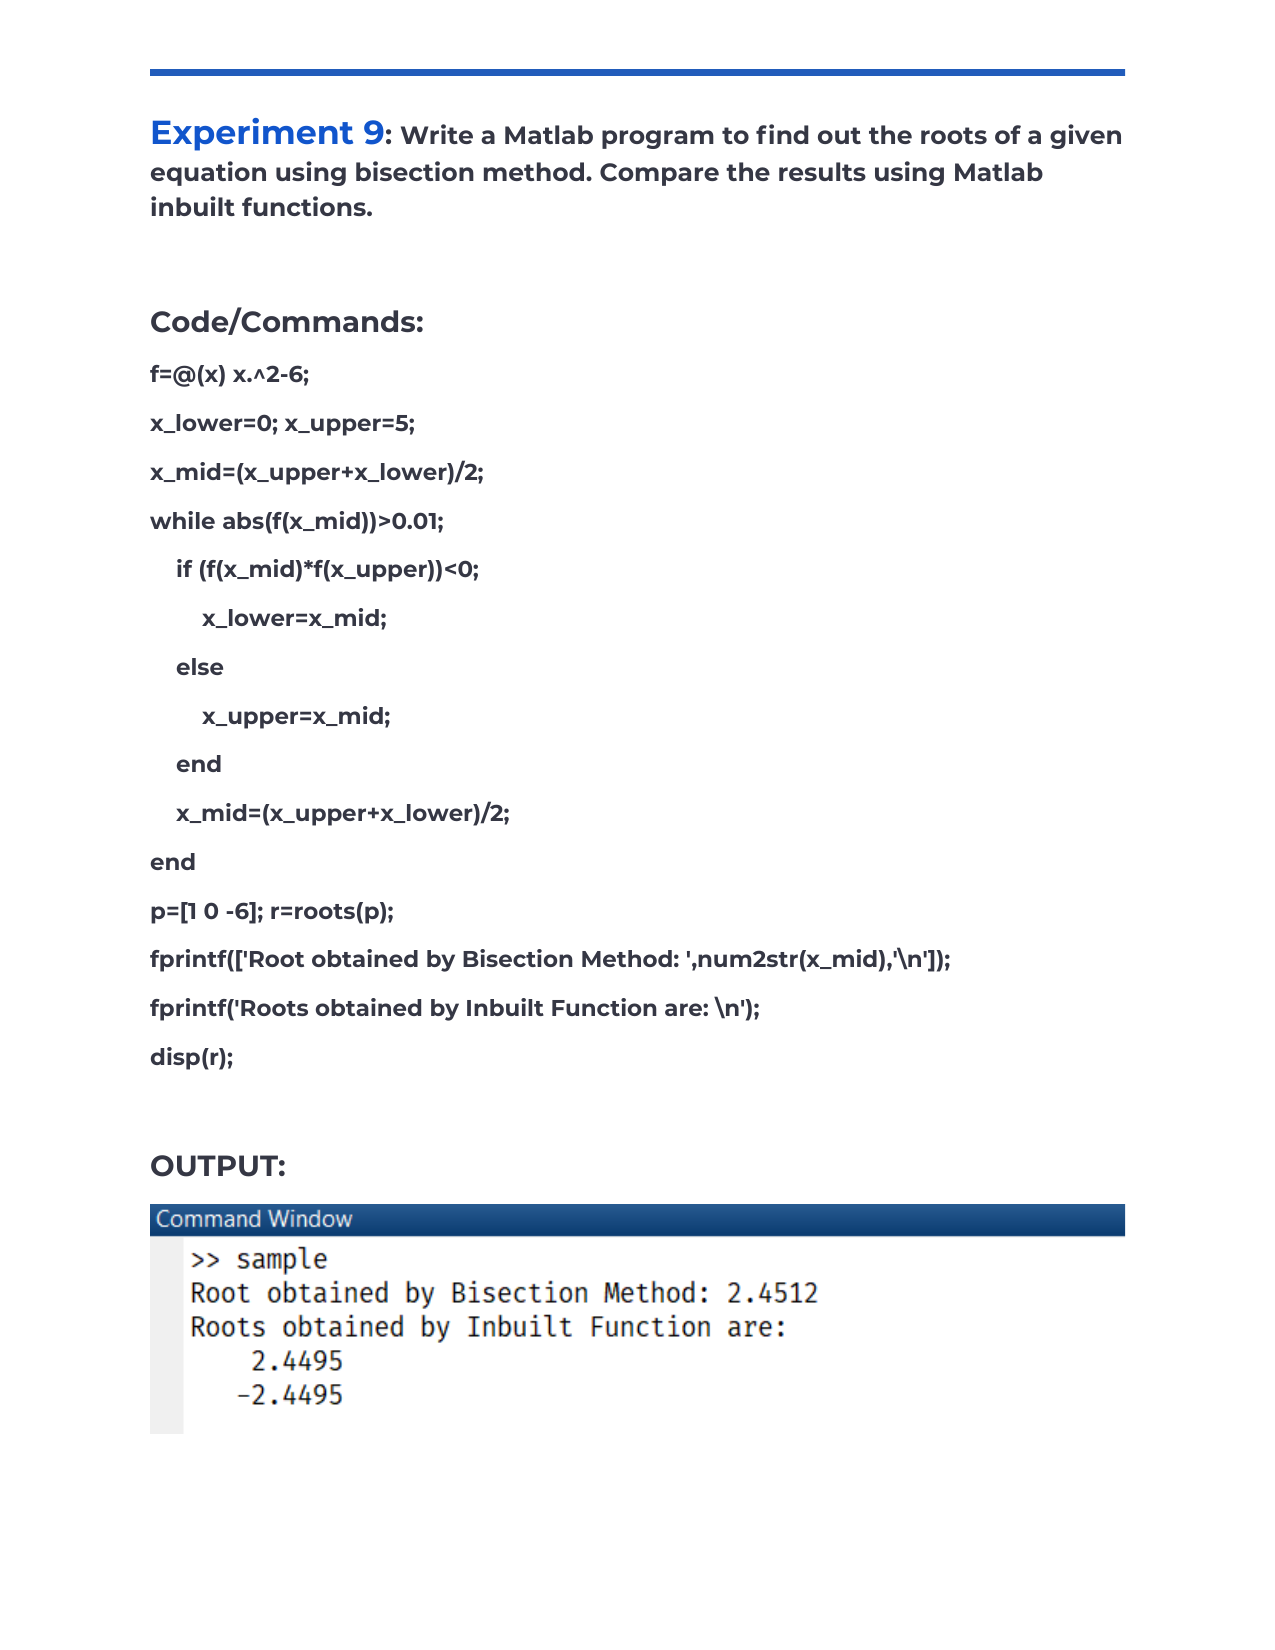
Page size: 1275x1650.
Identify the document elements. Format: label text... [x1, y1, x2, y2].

text disp(r); [150, 1043, 1125, 1071]
text fprintf(['Root obtained by Bisection Method: ',num2str(x_mid),'\n']); [150, 946, 1125, 973]
text x_lower=0; x_upper=5; [150, 409, 1125, 437]
text x_lower=x_mid; [150, 604, 1125, 632]
text while abs(f(x_mid))>0.01; [150, 507, 1125, 535]
text end [150, 751, 1125, 778]
text OUTPUT: [150, 1148, 1125, 1184]
picture [150, 1204, 1125, 1434]
text x_mid=(x_upper+x_lower)/2; [150, 458, 1125, 486]
text end [150, 848, 1125, 876]
text f=@(x) x.^2-6; [150, 361, 1125, 388]
text if (f(x_mid)*f(x_upper))<0; [150, 556, 1125, 583]
text else [150, 653, 1125, 681]
text Experiment 9: Write a Matlab program to find out the roots of a given equation using bisection method. Compare the results using Matlab inbuilt functions. [150, 112, 1125, 223]
picture [150, 69, 1125, 76]
text x_mid=(x_upper+x_lower)/2; [150, 799, 1125, 827]
text p=[1 0 -6]; r=roots(p); [150, 897, 1125, 925]
text Code/Commands: [150, 304, 1125, 340]
text fprintf('Roots obtained by Inbuilt Function are: \n'); [150, 994, 1125, 1022]
text x_upper=x_mid; [150, 702, 1125, 730]
